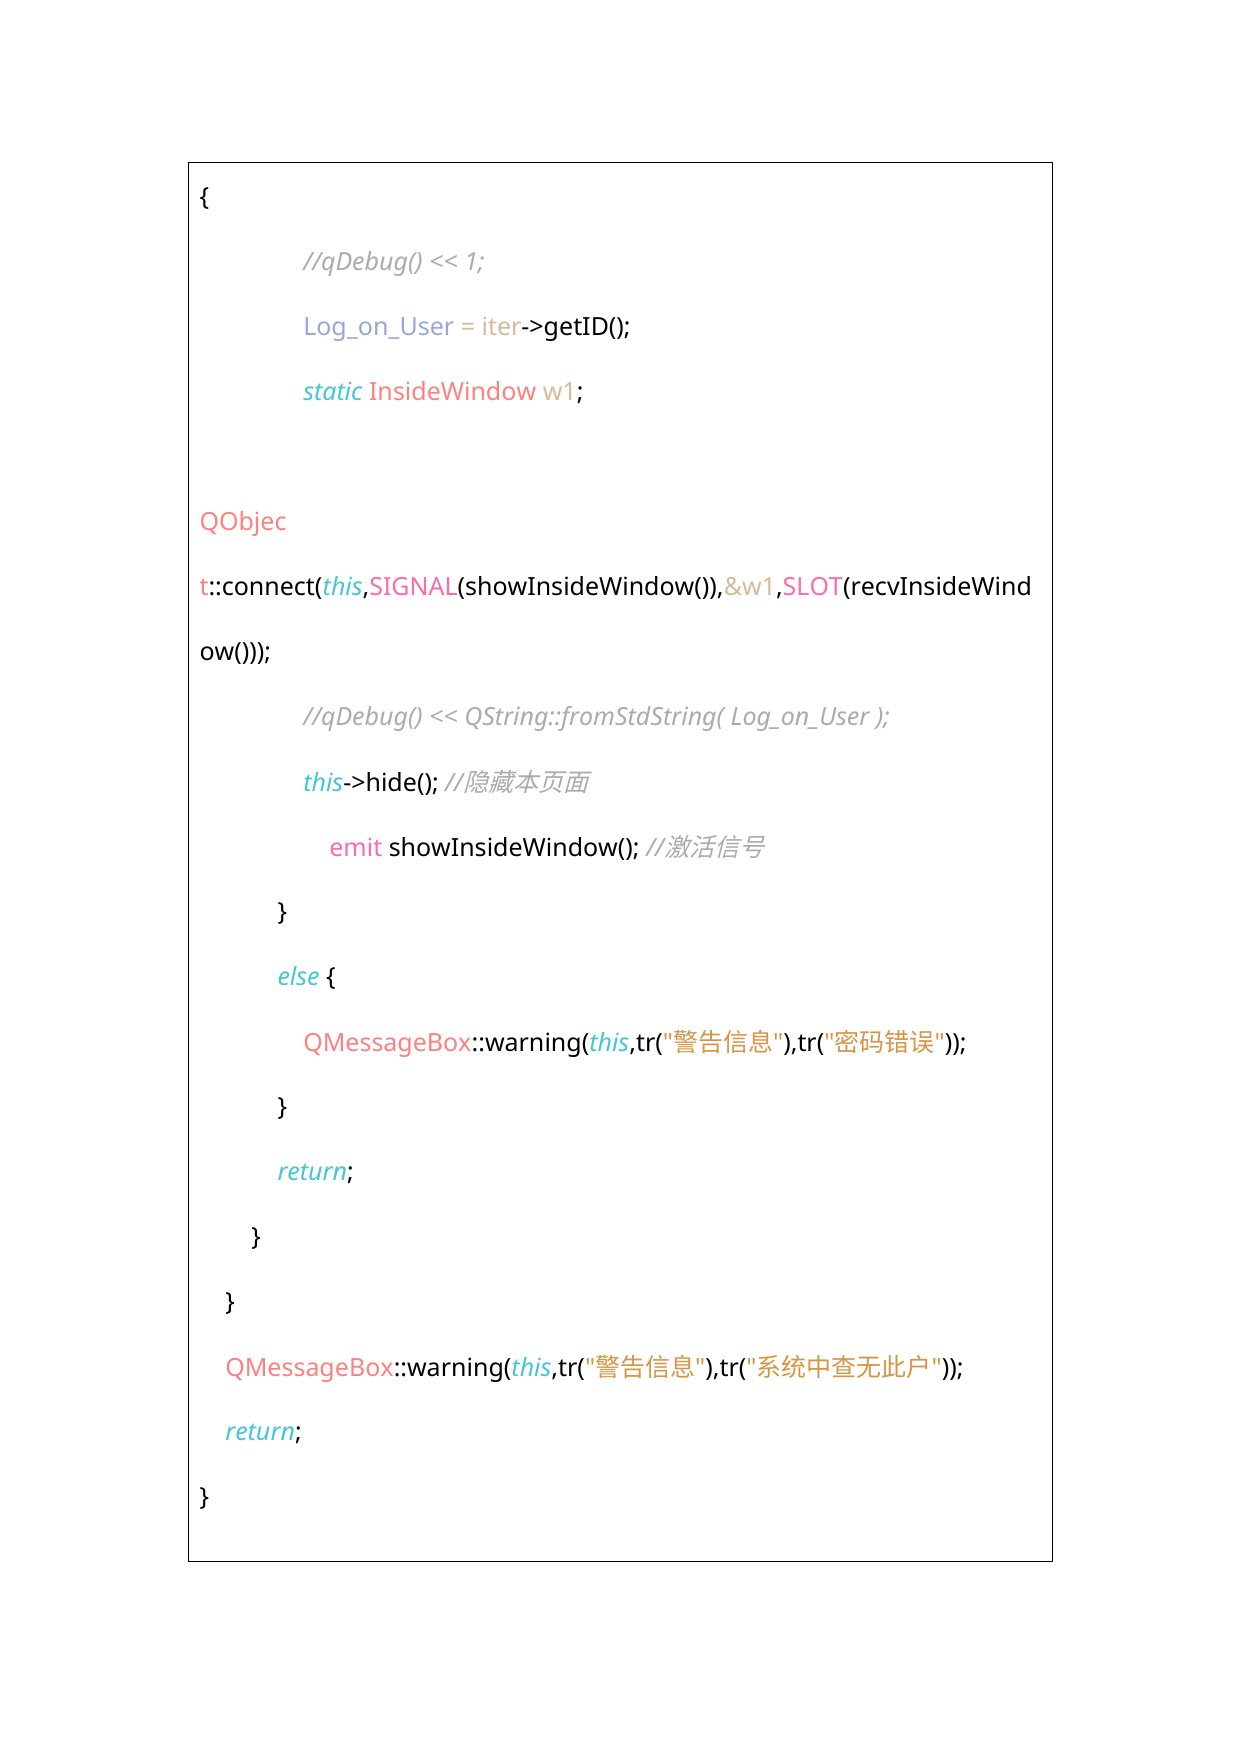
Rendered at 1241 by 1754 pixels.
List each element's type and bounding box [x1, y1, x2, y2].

table_header [189, 163, 1052, 1561]
